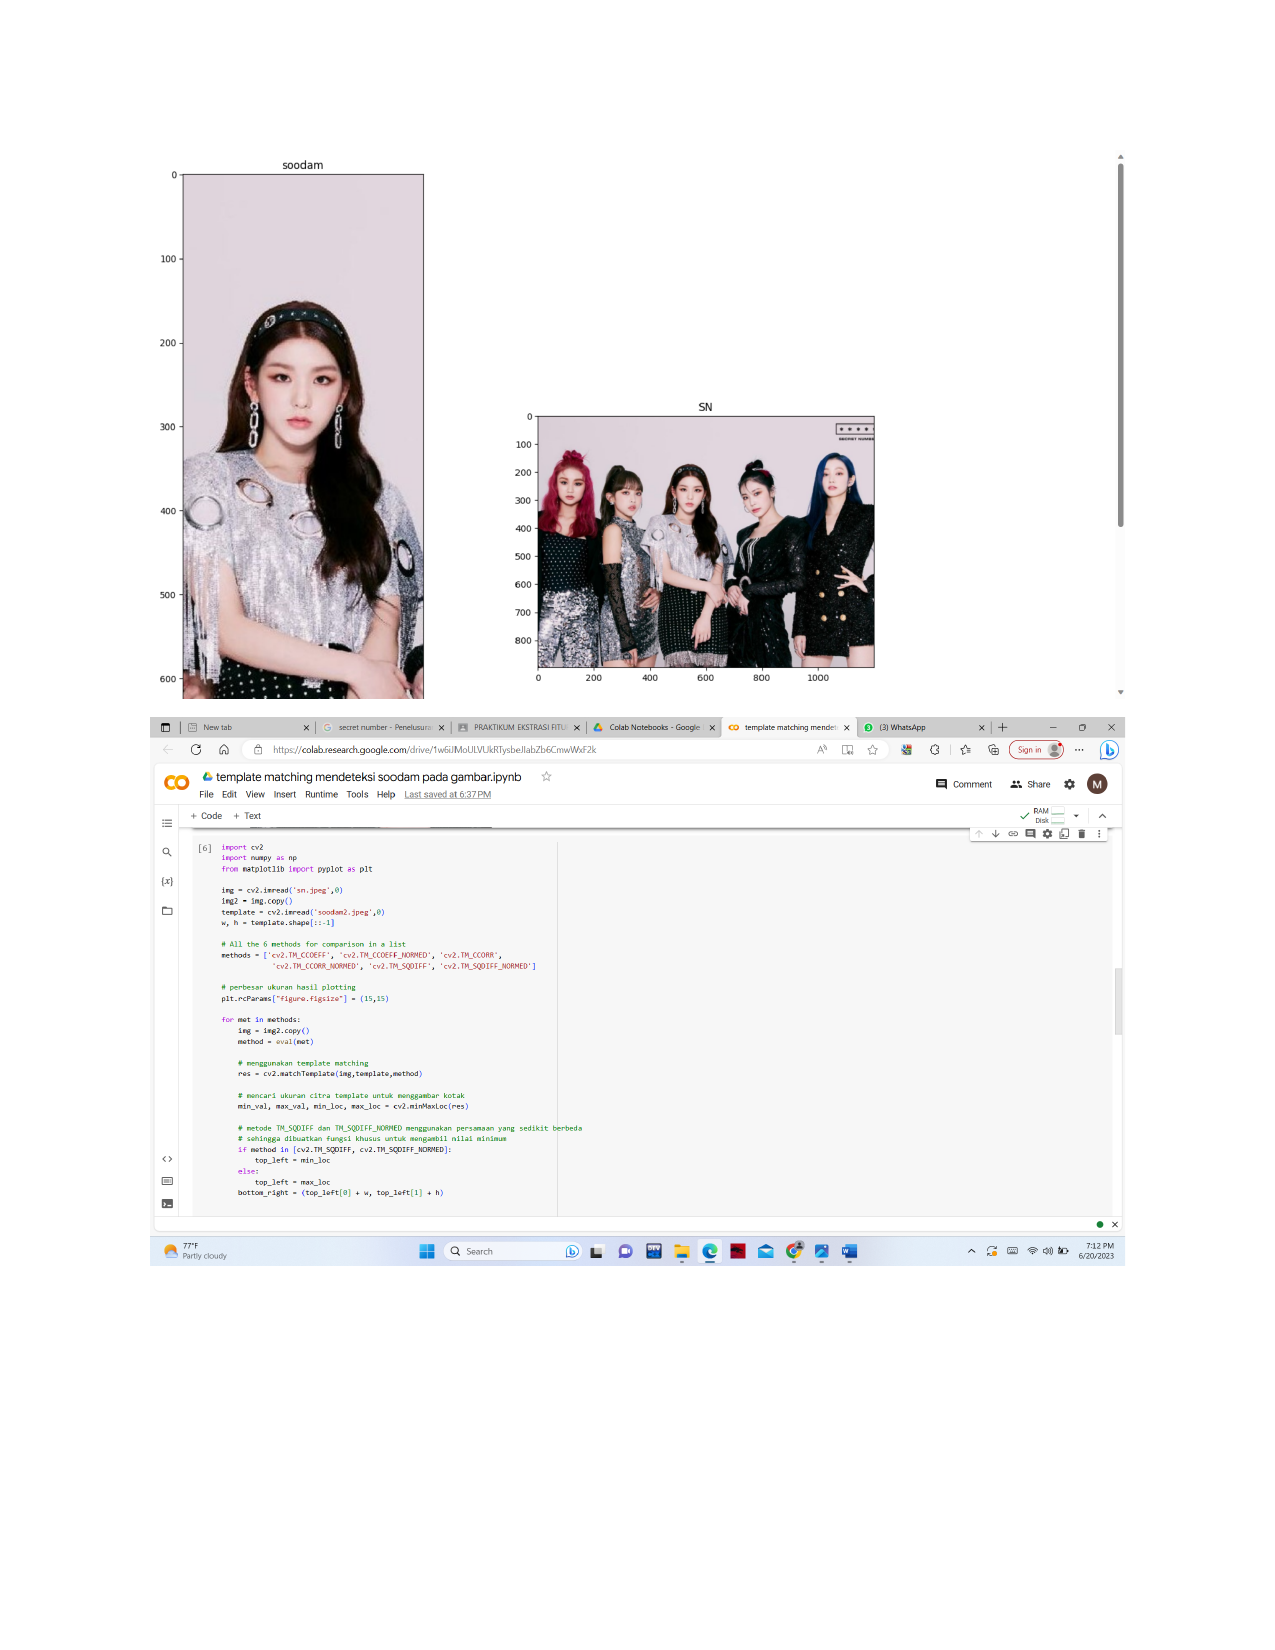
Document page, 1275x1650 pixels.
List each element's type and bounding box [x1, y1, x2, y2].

picture [150, 150, 1125, 699]
picture [150, 717, 1125, 1266]
